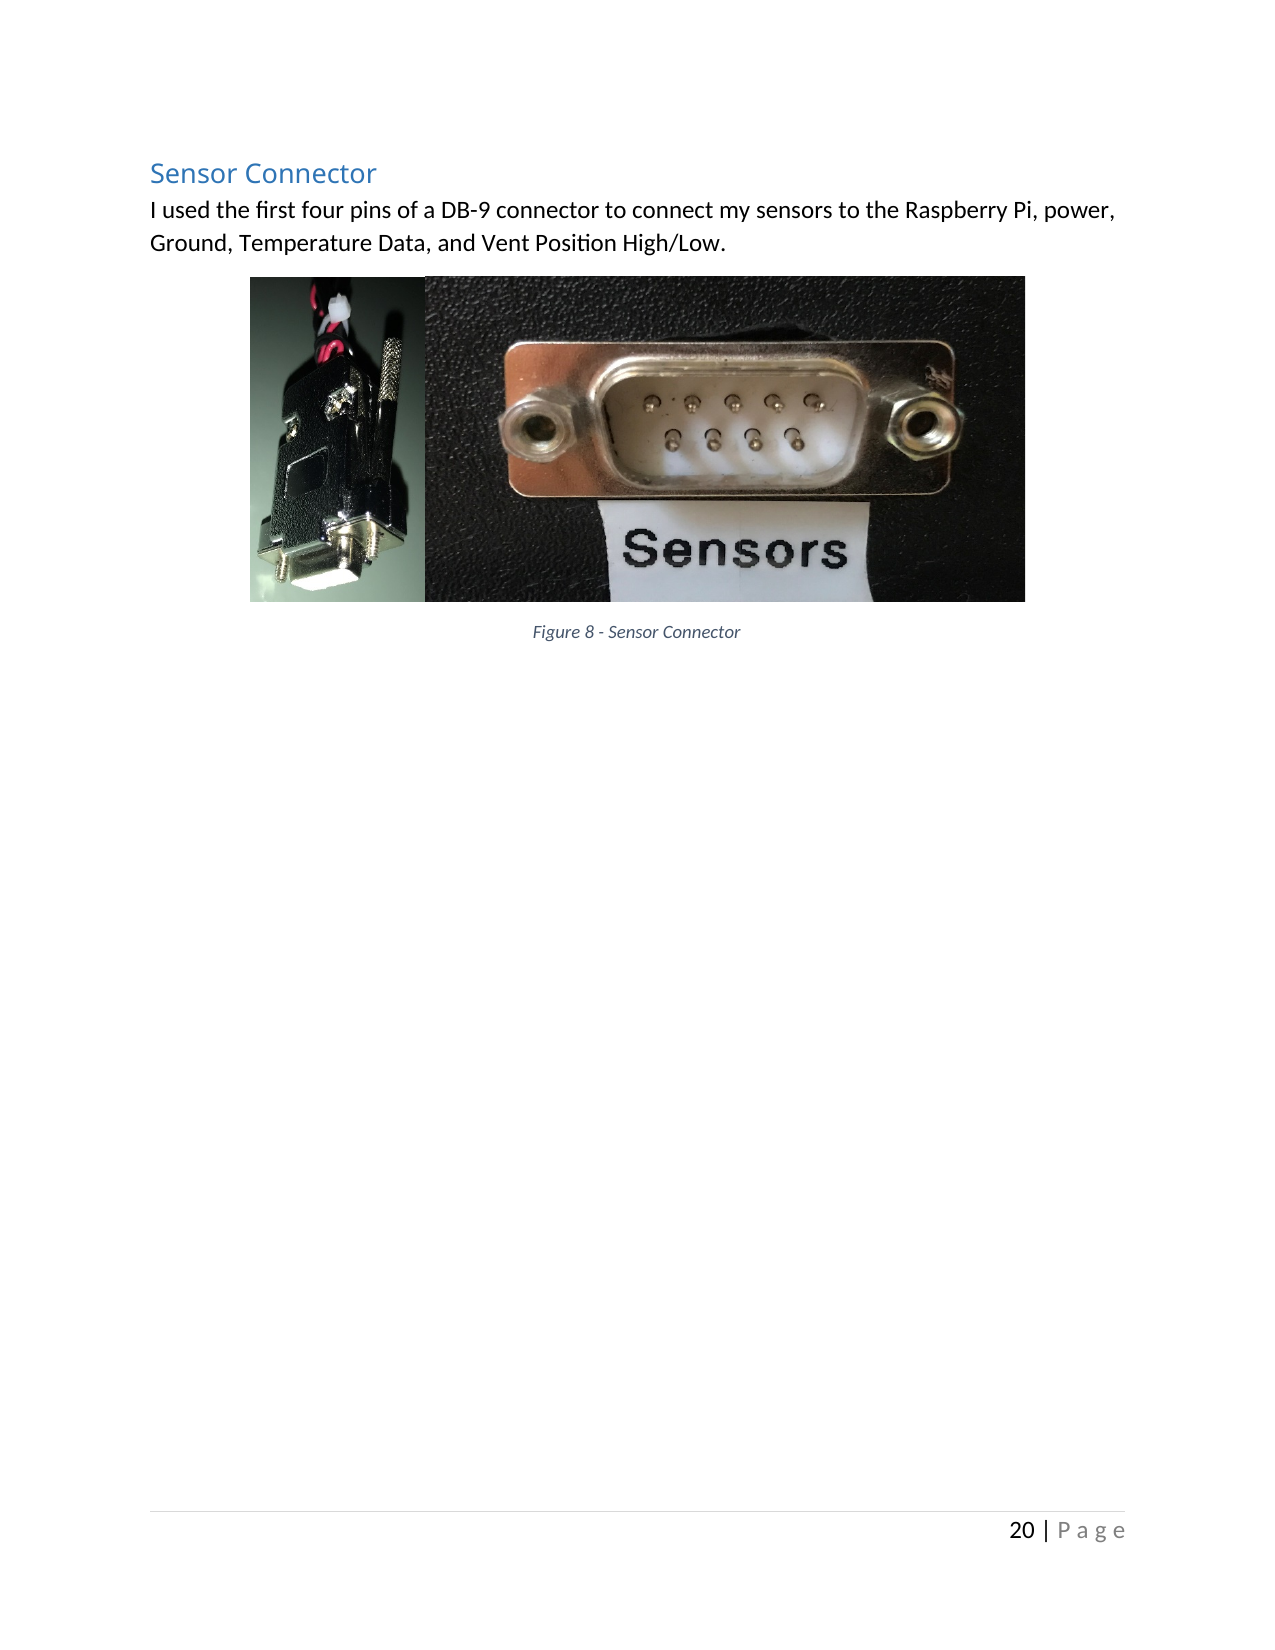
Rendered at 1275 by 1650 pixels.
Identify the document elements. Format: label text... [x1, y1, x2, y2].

text Figure 8 - Sensor Connector [150, 620, 1125, 643]
text I used the first four pins of a DB-9 connector to connect my sensors to the Raspberry Pi, power, Ground, Temperature Data, and Vent Position High/Low. [150, 194, 1125, 257]
picture [250, 276, 1025, 602]
subtitle Sensor Connector [150, 154, 1125, 191]
